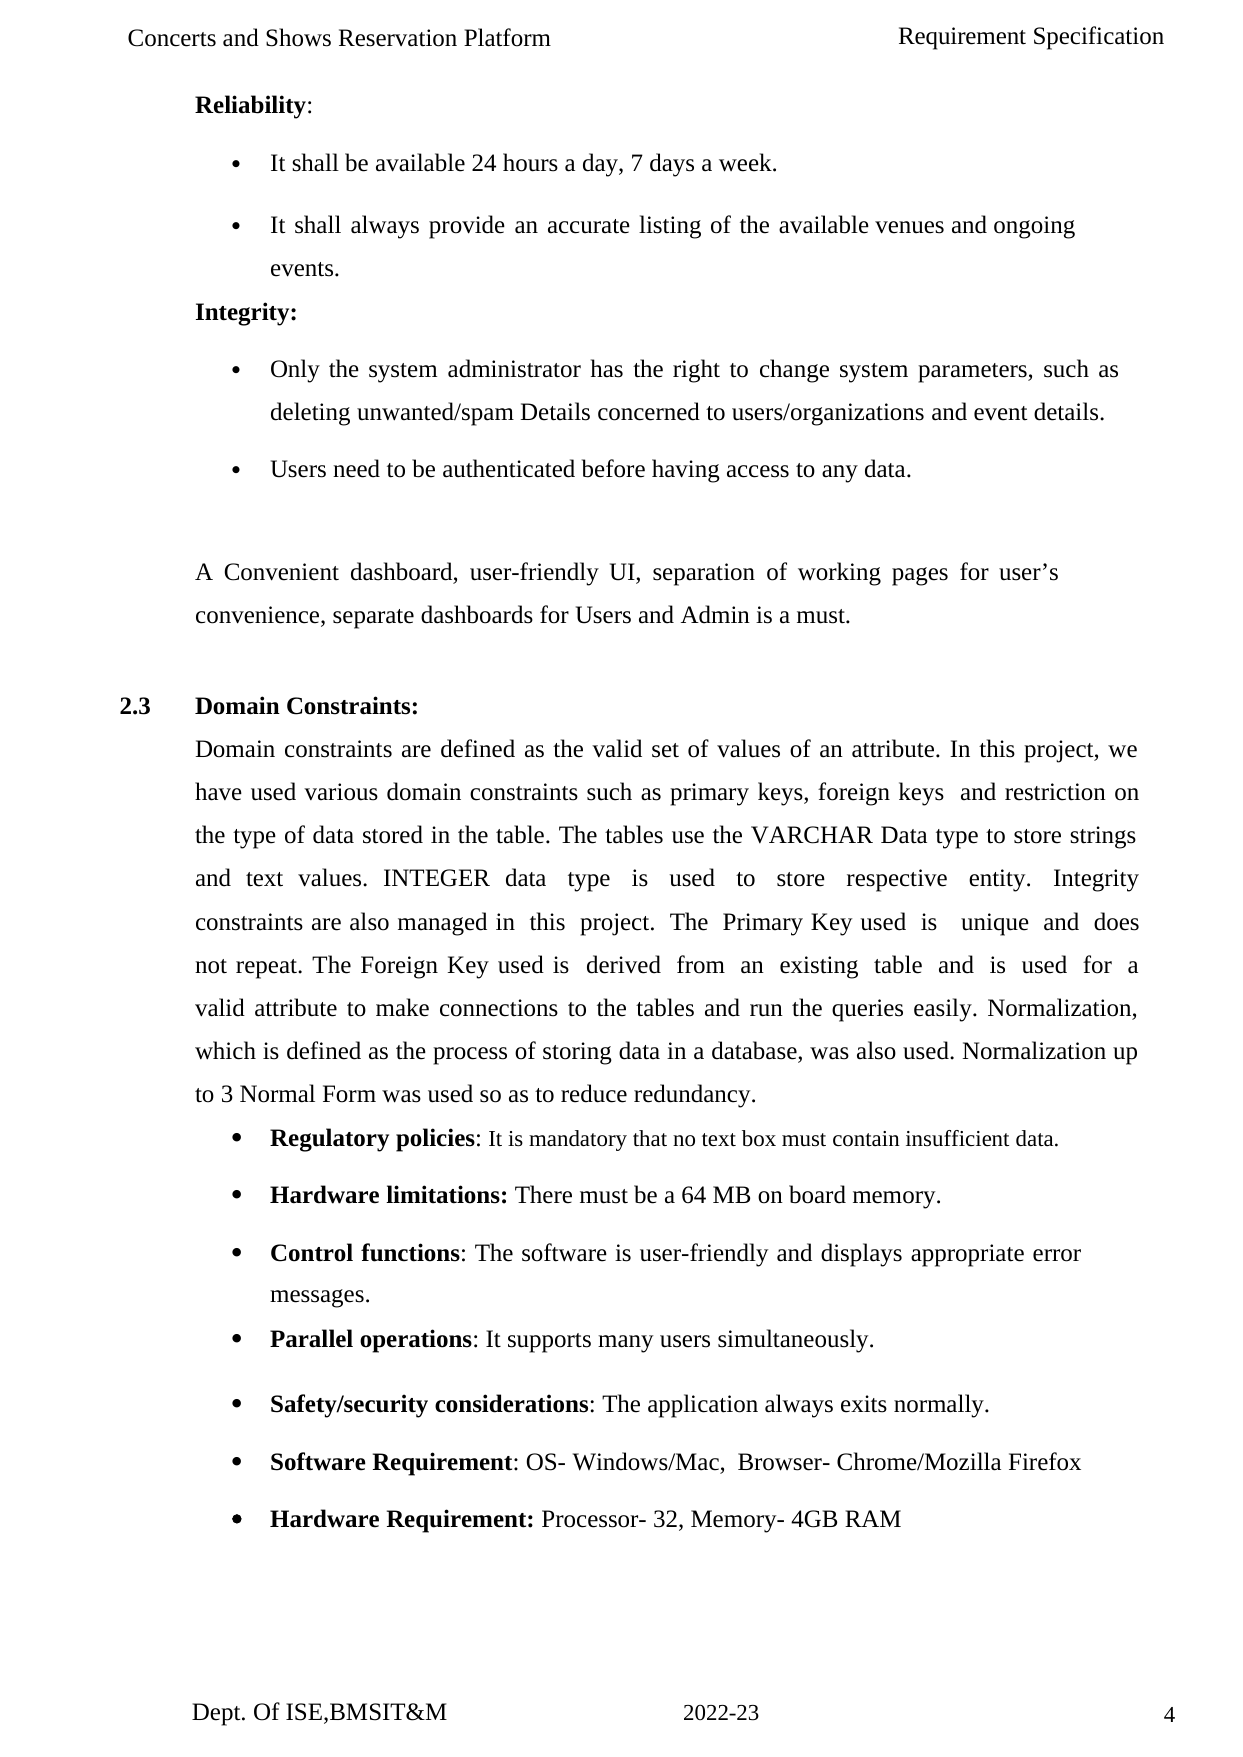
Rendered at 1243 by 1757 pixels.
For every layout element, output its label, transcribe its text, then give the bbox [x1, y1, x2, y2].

list Users need to be authenticated before having access to any data. [232, 454, 1157, 483]
list Regulatory policies: It is mandatory that no text box must contain insufficient data. [232, 1123, 1157, 1152]
list Control functions: The software is user-friendly and displays appropriate error messages. [232, 1238, 1139, 1308]
text Domain constraints are defined as the valid set of values of an attribute. In this project, we have used various domain constraints such as primary keys, foreign keys and restriction on the type of data stored in the table. The tables use the VARCHAR Data type to store strings and text values. INTEGER data type is used to store respective entity. Integrity constraints are also managed in this project. The Primary Key used is unique and does not repeat. The Foreign Key used is derived from an existing table and is used for a valid attribute to make connections to the tables and run the queries easily. Normalization, which is defined as the process of storing data in a database, was also used. Normalization up to 3 Normal Form was used so as to reduce redundancy. [195, 734, 1139, 1108]
list Software Requirement: OS- Windows/Mac, Browser- Chrome/Mozilla Firefox [232, 1447, 1157, 1476]
list Safety/security considerations: The application always exits normally. [232, 1389, 1157, 1418]
subtitle Reliability: [195, 90, 1157, 119]
subtitle Integrity: [195, 297, 1157, 326]
list Parallel operations: It supports many users simultaneously. [232, 1324, 1157, 1352]
list Hardware limitations: There must be a 64 MB on board memory. [232, 1180, 1157, 1209]
list Only the system administrator has the right to change system parameters, such as deleting unwanted/spam Details concerned to users/organizations and event details. [232, 354, 1121, 426]
list Hardware Requirement: Processor- 32, Memory- 4GB RAM [232, 1504, 1157, 1533]
list It shall always provide an accurate listing of the available venues and ongoing events. [232, 210, 1122, 282]
subtitle Domain Constraints: [119, 691, 1157, 720]
list It shall be available 24 hours a day, 7 days a week. [232, 148, 1157, 177]
text A Convenient dashboard, user-friendly UI, separation of working pages for user’s convenience, separate dashboards for Users and Admin is a must. [195, 557, 1157, 629]
